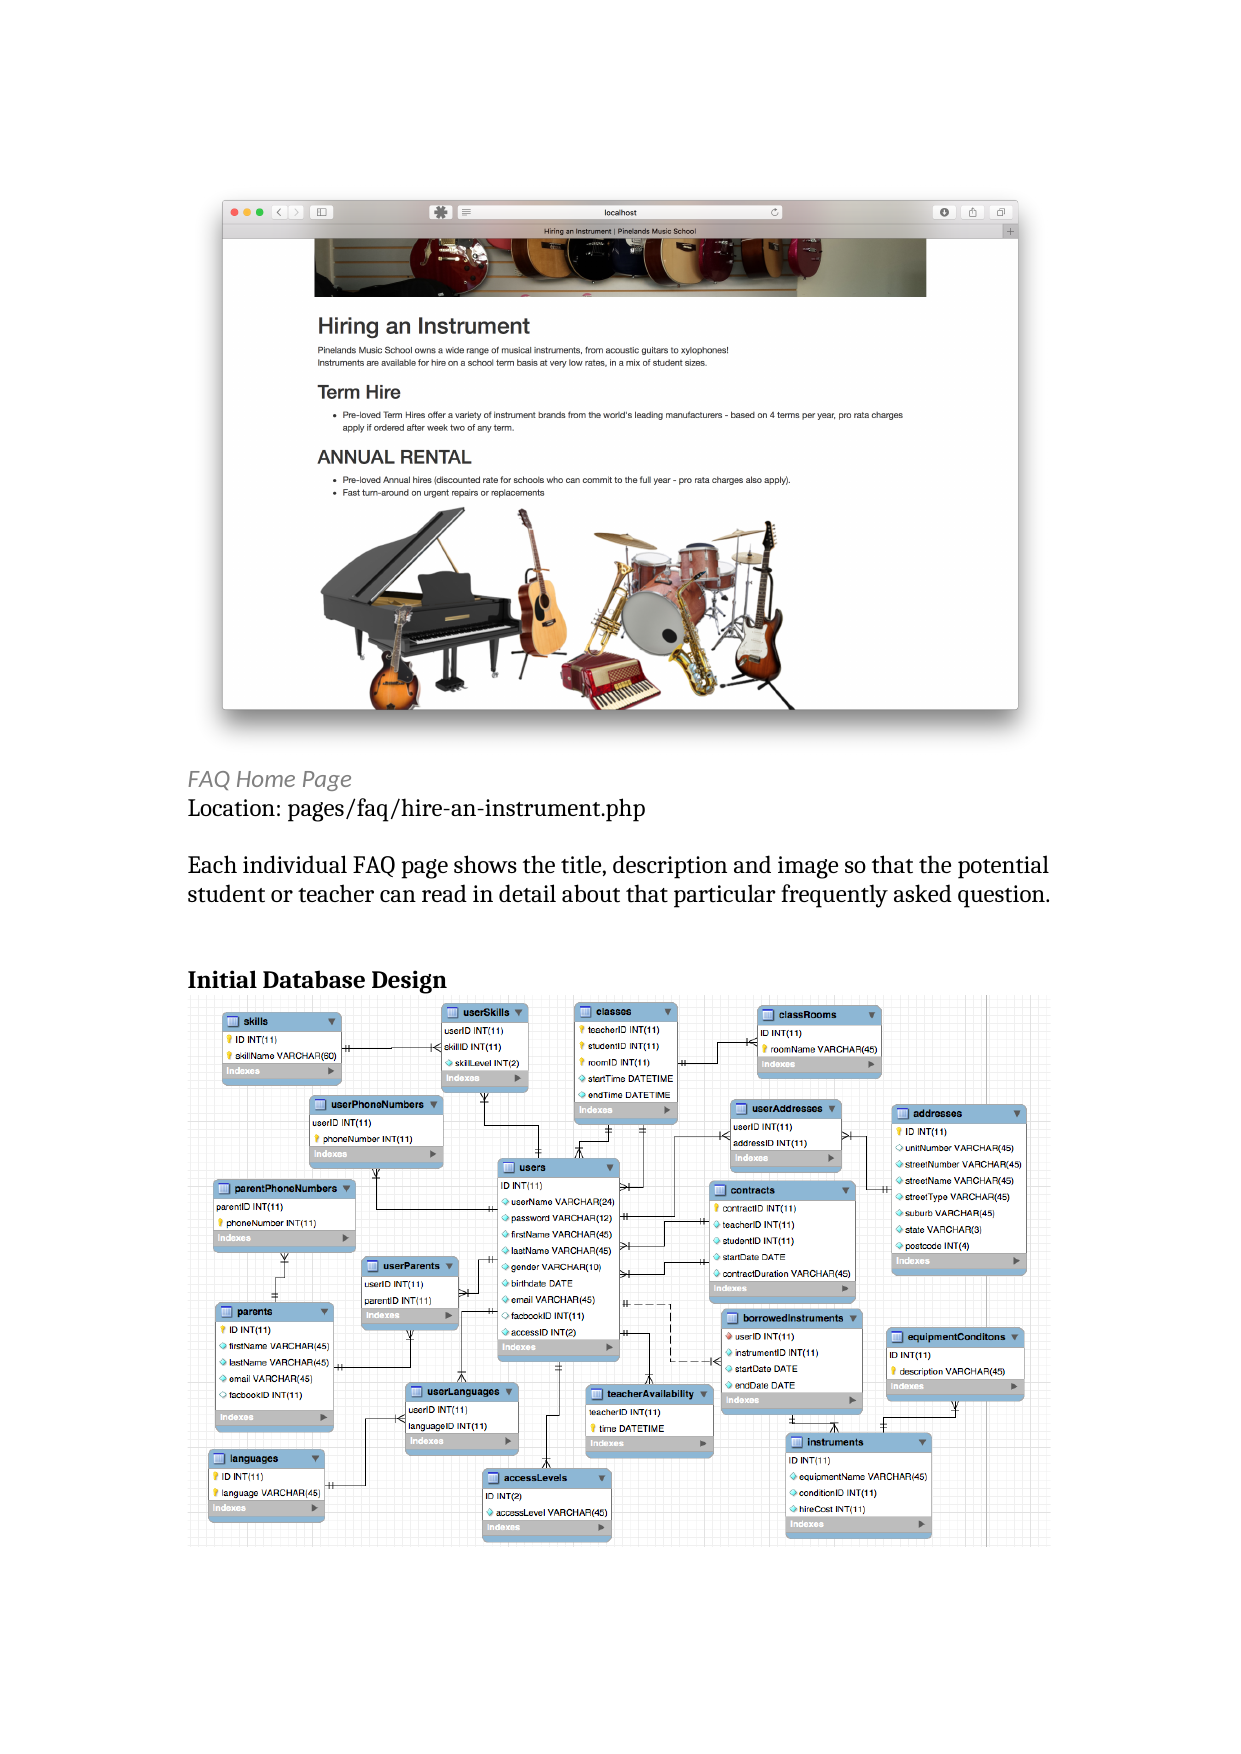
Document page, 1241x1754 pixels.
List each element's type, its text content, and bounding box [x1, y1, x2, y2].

subtitle FAQ Home Page [187, 763, 1053, 794]
text Each individual FAQ page shows the title, description and image so that the potential student or teacher can read in detail about that particular frequently asked question. [187, 851, 1053, 909]
text Location: pages/faq/hire-an-instrument.php [187, 794, 1053, 823]
picture [187, 995, 1051, 1547]
picture [187, 180, 1053, 760]
